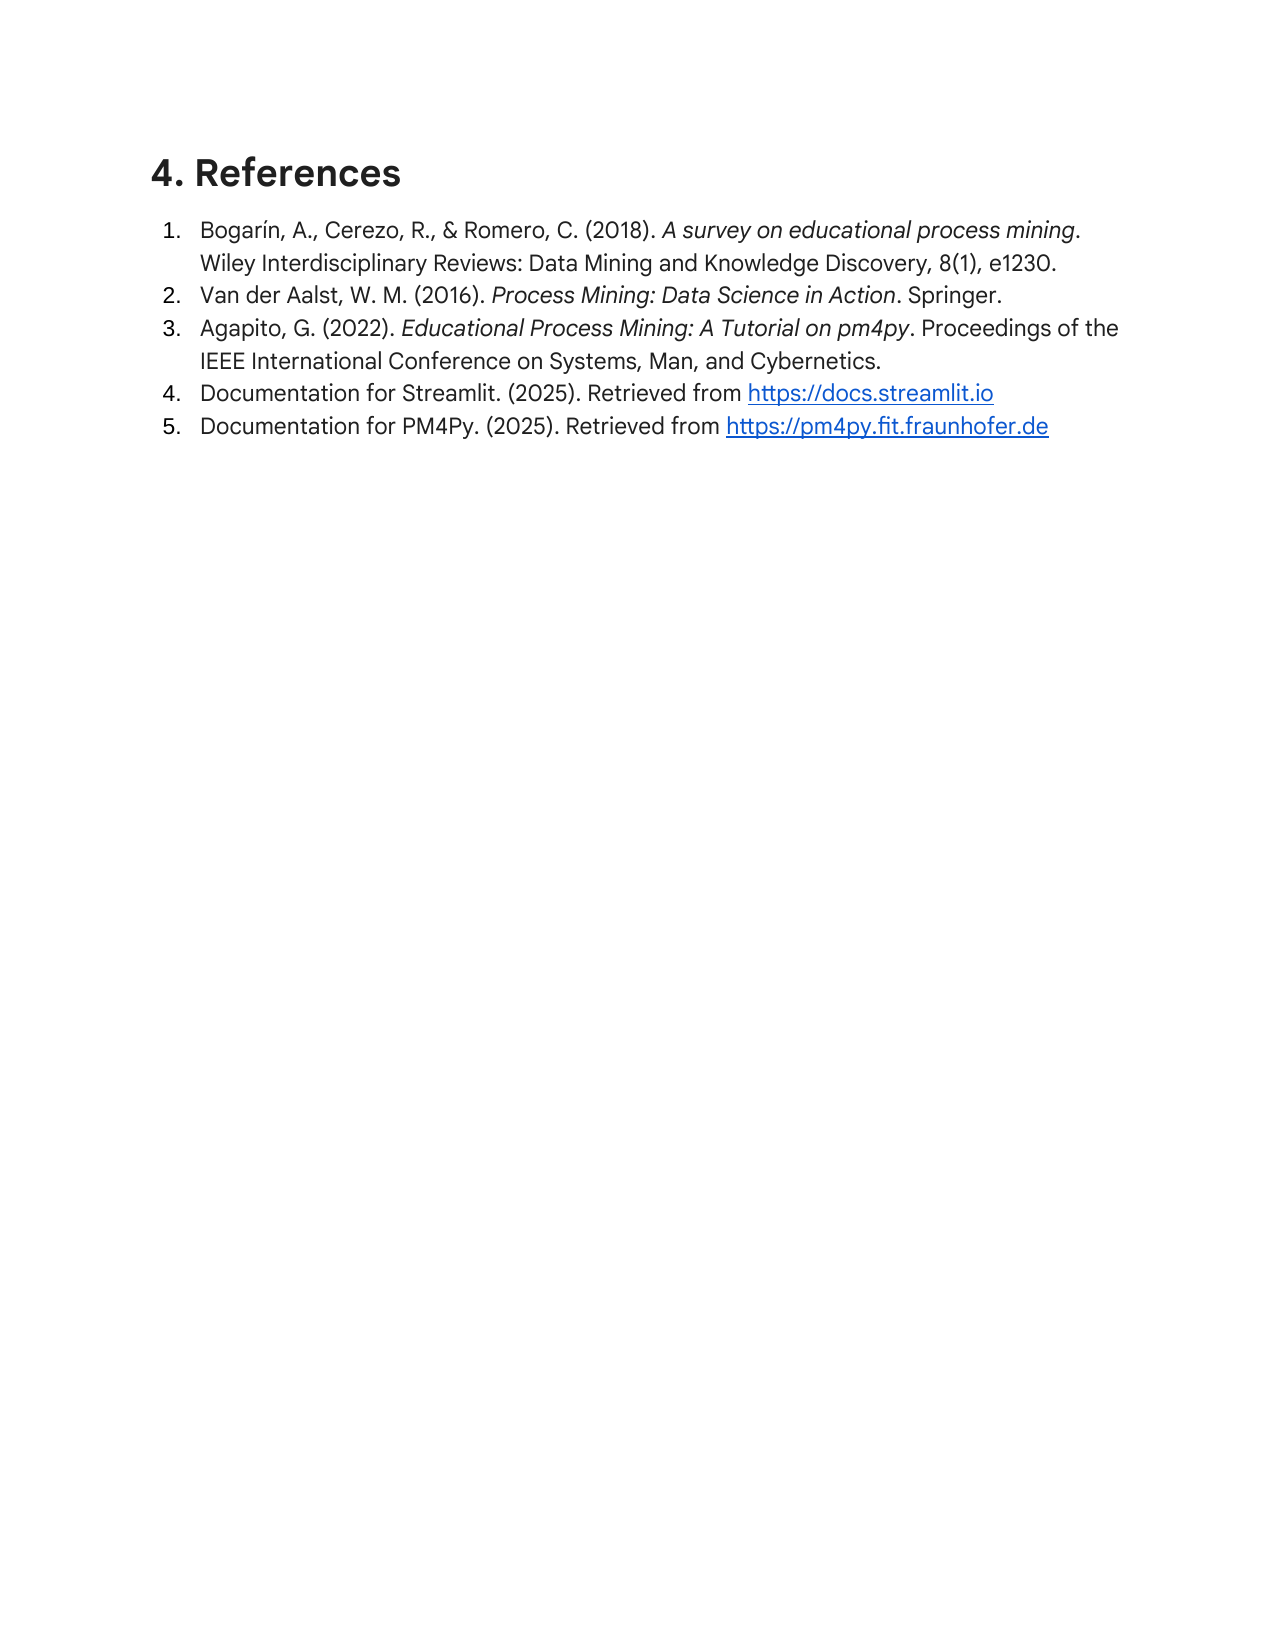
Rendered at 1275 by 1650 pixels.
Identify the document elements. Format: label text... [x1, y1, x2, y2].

list Documentation for PM4Py. (2025). Retrieved from https://pm4py.fit.fraunhofer.de [162, 412, 1125, 441]
list Agapito, G. (2022). Educational Process Mining: A Tutorial on pm4py. Proceedings of the IEEE International Conference on Systems, Man, and Cybernetics. [162, 314, 1125, 376]
list Bogarín, A., Cerezo, R., & Romero, C. (2018). A survey on educational process mining. Wiley Interdisciplinary Reviews: Data Mining and Knowledge Discovery, 8(1), e1230. [162, 216, 1125, 277]
subtitle 4. References [150, 150, 1125, 197]
list Van der Aalst, W. M. (2016). Process Mining: Data Science in Action. Springer. [162, 281, 1125, 310]
list Documentation for Streamlit. (2025). Retrieved from https://docs.streamlit.io [162, 379, 1125, 408]
